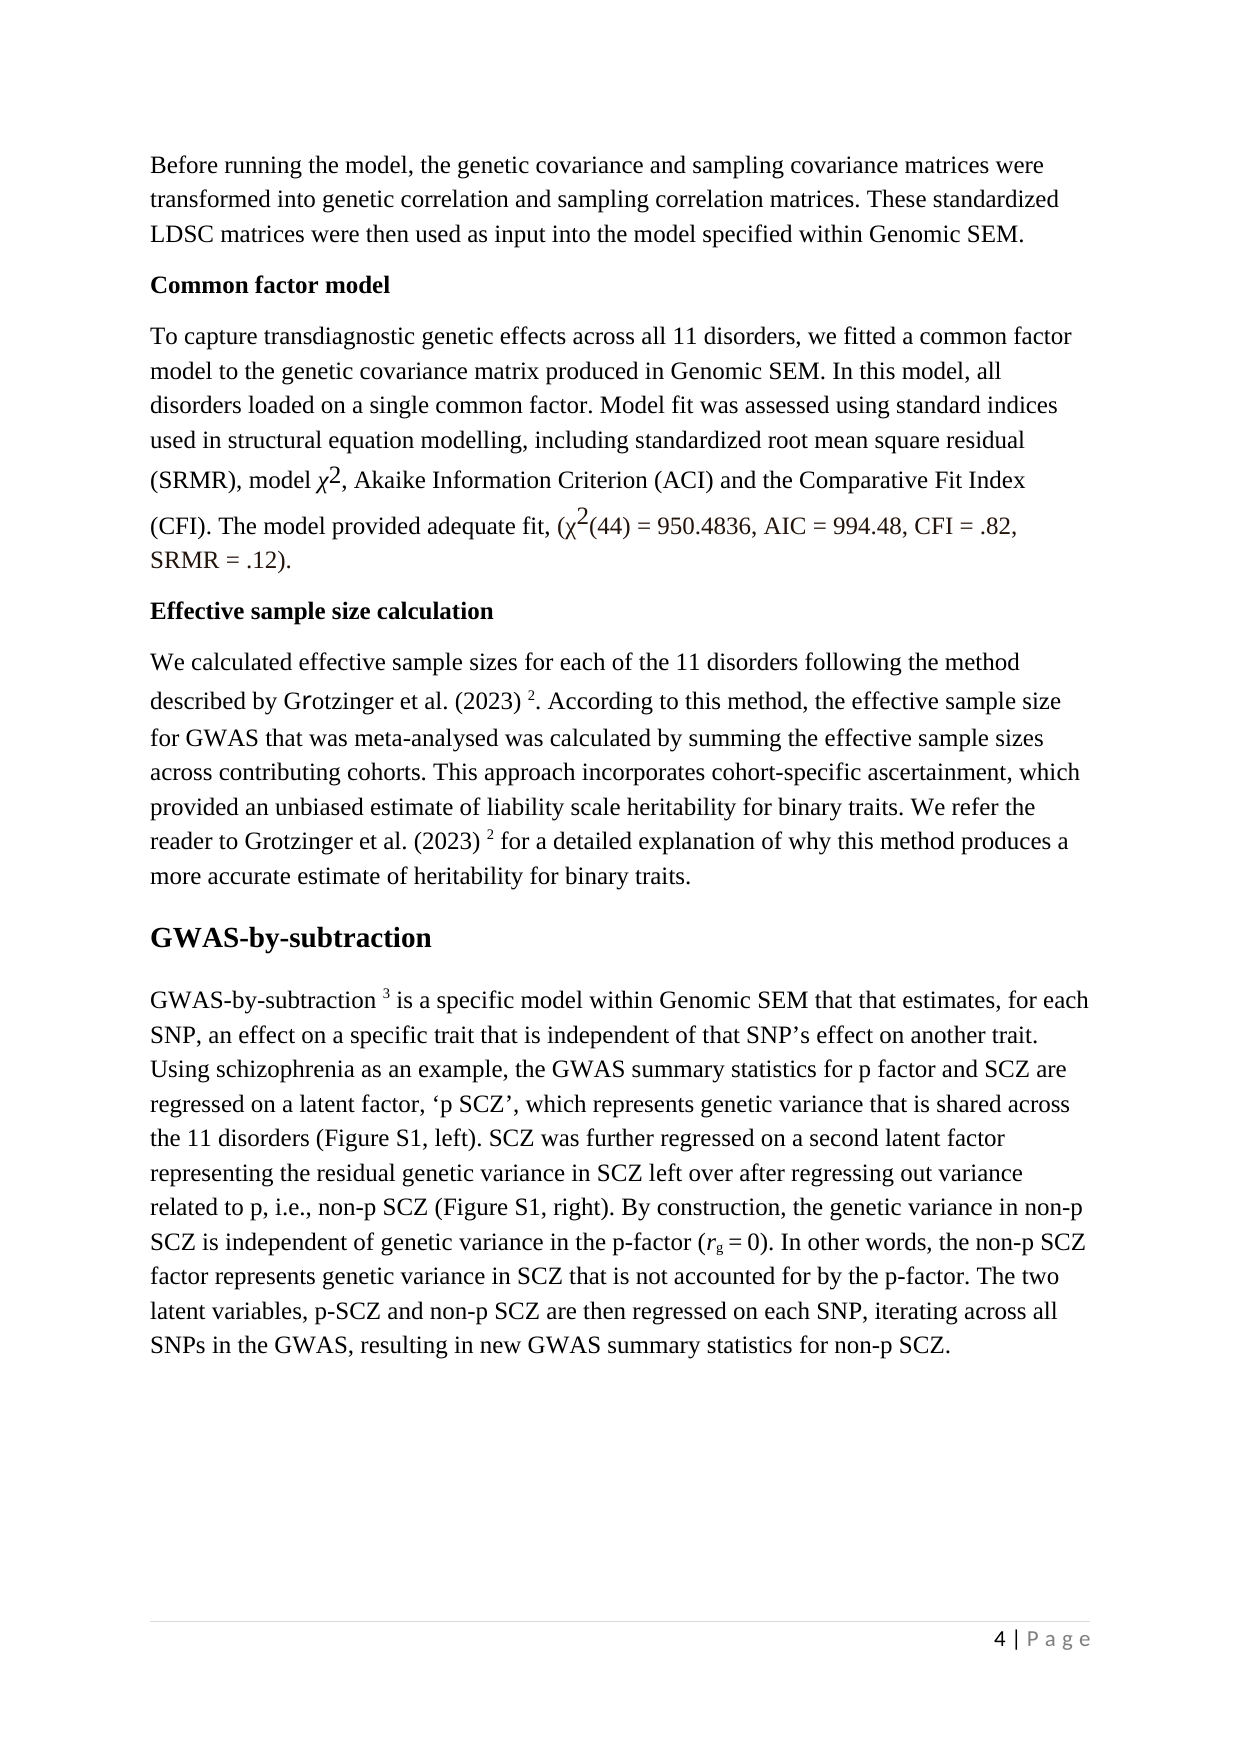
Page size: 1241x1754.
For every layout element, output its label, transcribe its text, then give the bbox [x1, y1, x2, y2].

text Effective sample size calculation [150, 596, 1090, 625]
text To capture transdiagnostic genetic effects across all 11 disorders, we fitted a common factor model to the genetic covariance matrix produced in Genomic SEM. In this model, all disorders loaded on a single common factor. Model fit was assessed using standard indices used in structural equation modelling, including standardized root mean square residual (SRMR), model χ2, Akaike Information Criterion (ACI) and the Comparative Fit Index (CFI). The model provided adequate fit, (χ2(44) = 950.4836, AIC = 994.48, CFI = .82, SRMR = .12). [150, 321, 1090, 574]
text GWAS-by-subtraction [150, 920, 1090, 954]
text GWAS-by-subtraction 3 is a specific model within Genomic SEM that that estimates, for each SNP, an effect on a specific trait that is independent of that SNP’s effect on another trait. Using schizophrenia as an example, the GWAS summary statistics for p factor and SCZ are regressed on a latent factor, ‘p SCZ’, which represents genetic variance that is shared across the 11 disorders (Figure S1, left). SCZ was further regressed on a second latent factor representing the residual genetic variance in SCZ left over after regressing out variance related to p, i.e., non-p SCZ (Figure S1, right). By construction, the genetic variance in non-p SCZ is independent of genetic variance in the p-factor (rg = 0). In other words, the non-p SCZ factor represents genetic variance in SCZ that is not accounted for by the p-factor. The two latent variables, p-SCZ and non-p SCZ are then regressed on each SNP, iterating across all SNPs in the GWAS, resulting in new GWAS summary statistics for non-p SCZ. [150, 985, 1090, 1359]
text Common factor model [150, 270, 1090, 299]
text Before running the model, the genetic covariance and sampling covariance matrices were transformed into genetic correlation and sampling correlation matrices. These standardized LDSC matrices were then used as input into the model specified within Genomic SEM. [150, 150, 1090, 248]
text We calculated effective sample sizes for each of the 11 disorders following the method described by Grotzinger et al. (2023) 2. According to this method, the effective sample size for GWAS that was meta-analysed was calculated by summing the effective sample sizes across contributing cohorts. This approach incorporates cohort-specific ascertainment, which provided an unbiased estimate of liability scale heritability for binary traits. We refer the reader to Grotzinger et al. (2023) 2 for a detailed explanation of why this method produces a more accurate estimate of heritability for binary traits. [150, 647, 1090, 889]
